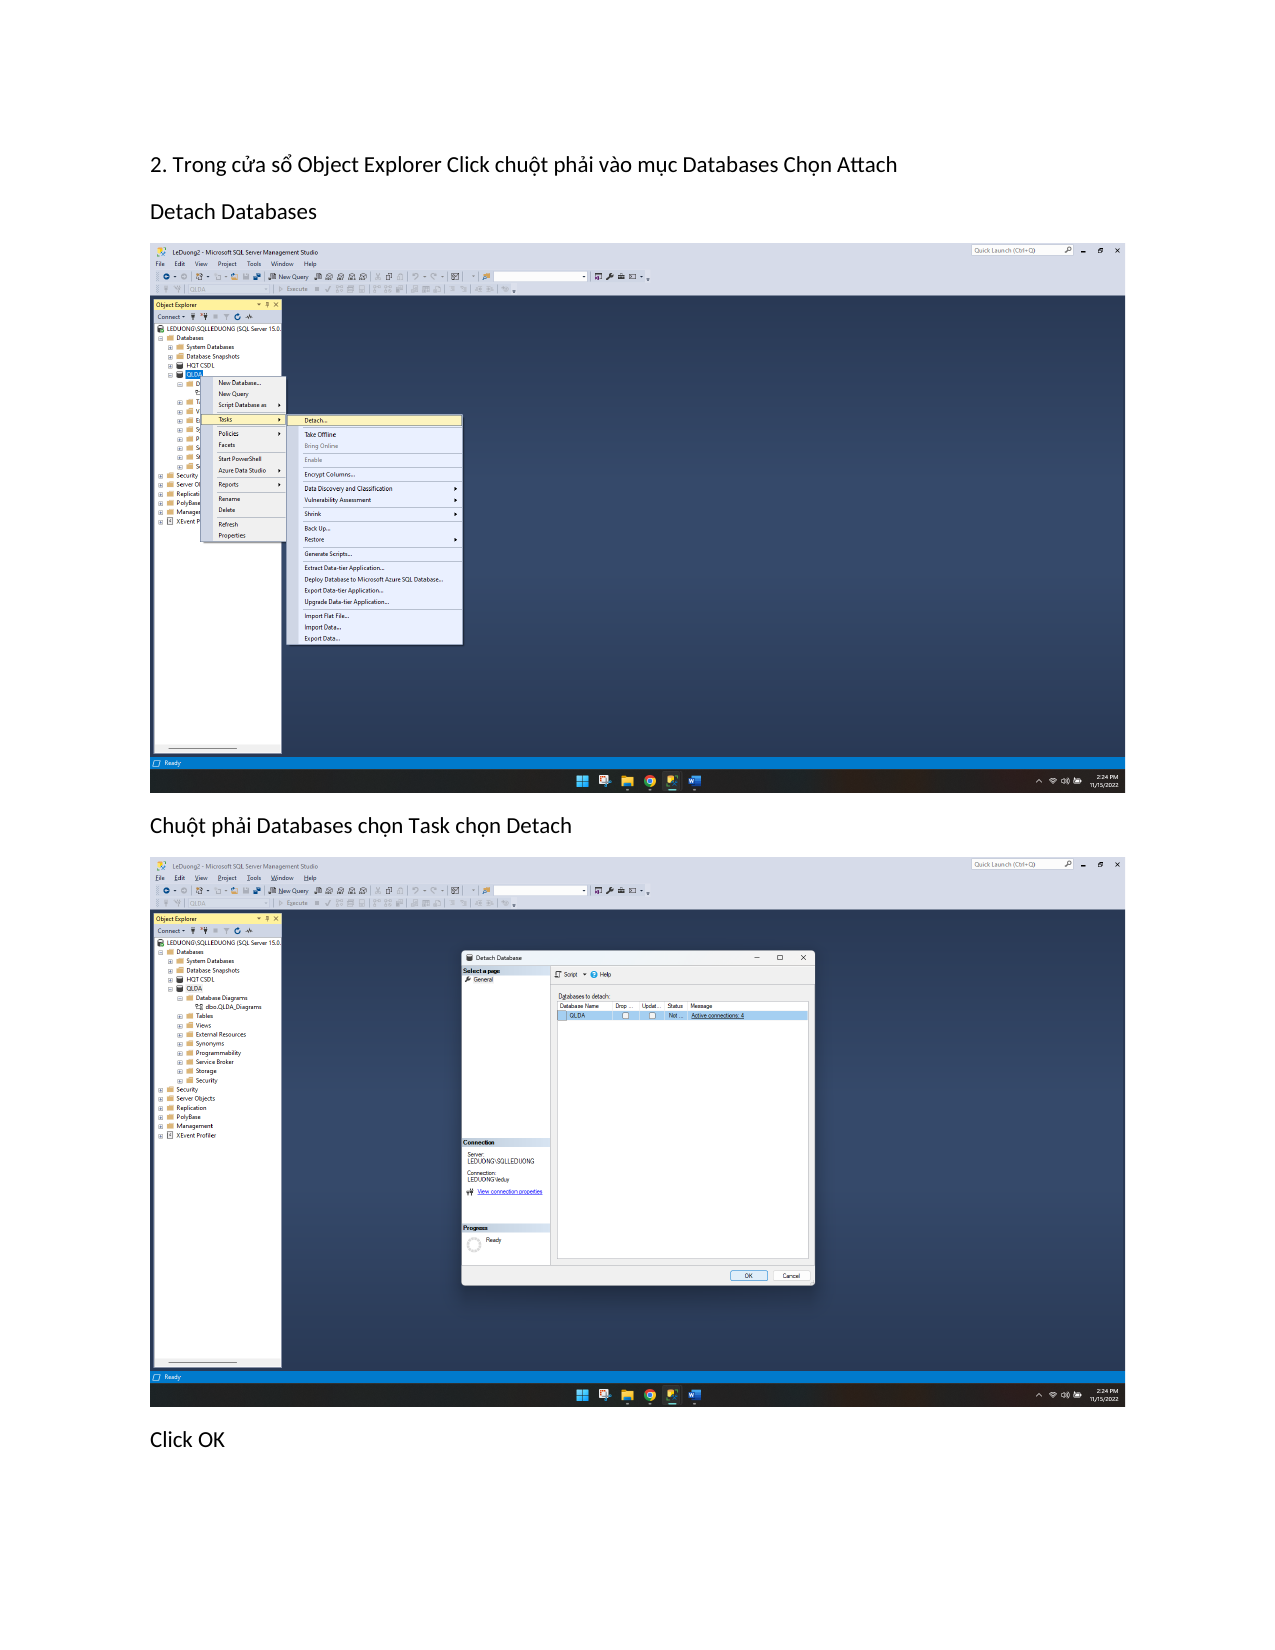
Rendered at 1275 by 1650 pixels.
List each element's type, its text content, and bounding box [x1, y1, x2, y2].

text 2. Trong cửa sổ Object Explorer Click chuột phải vào mục Databases Chọn Attach [150, 150, 1125, 178]
picture [150, 243, 1125, 793]
picture [150, 857, 1125, 1407]
text Click OK [150, 1425, 1125, 1453]
text Chuột phải Databases chọn Task chọn Detach [150, 811, 1125, 839]
text Detach Databases [150, 197, 1125, 225]
